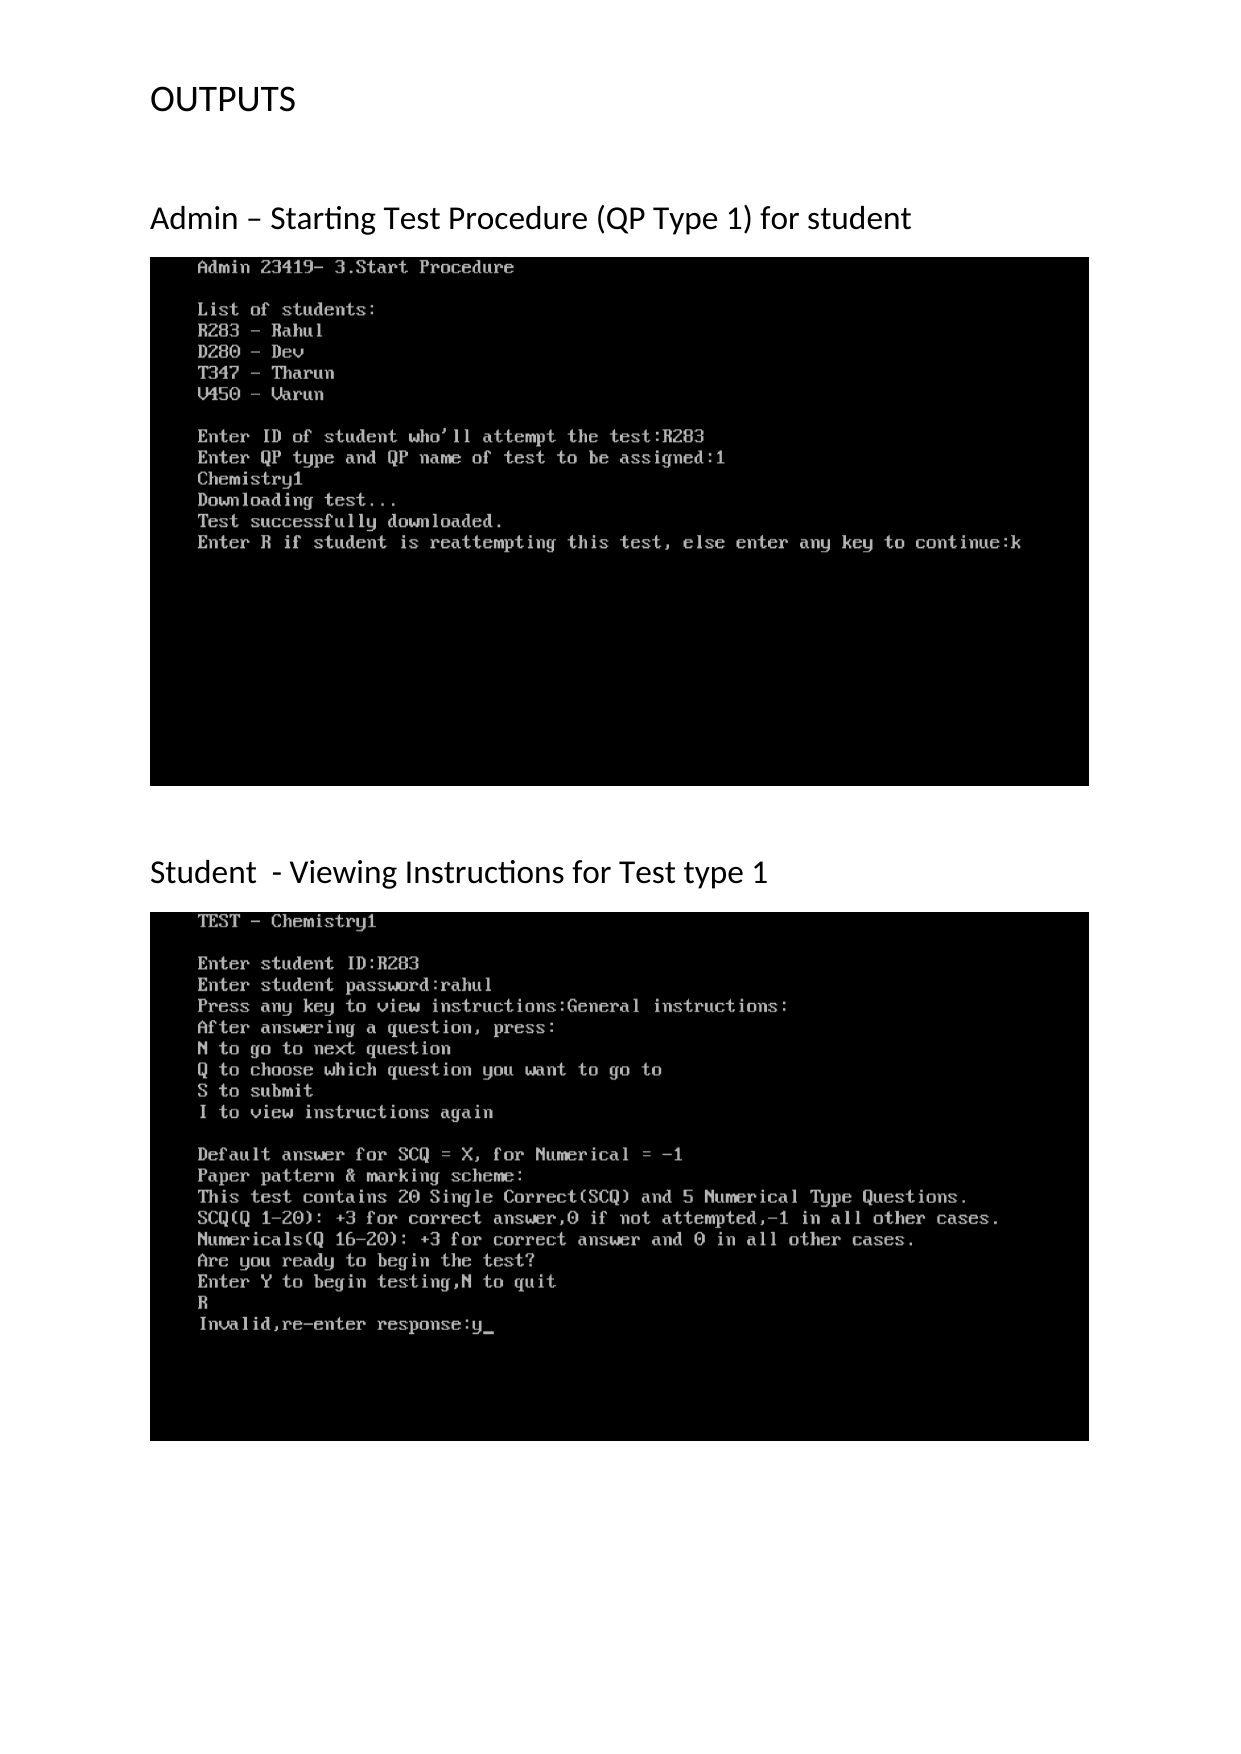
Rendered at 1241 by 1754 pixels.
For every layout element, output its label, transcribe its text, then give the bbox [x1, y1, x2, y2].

text Student - Viewing Instructions for Test type 1 [150, 851, 1122, 892]
picture [150, 257, 1089, 786]
picture [150, 912, 1089, 1441]
text Admin – Starting Test Procedure (QP Type 1) for student [150, 197, 1122, 238]
